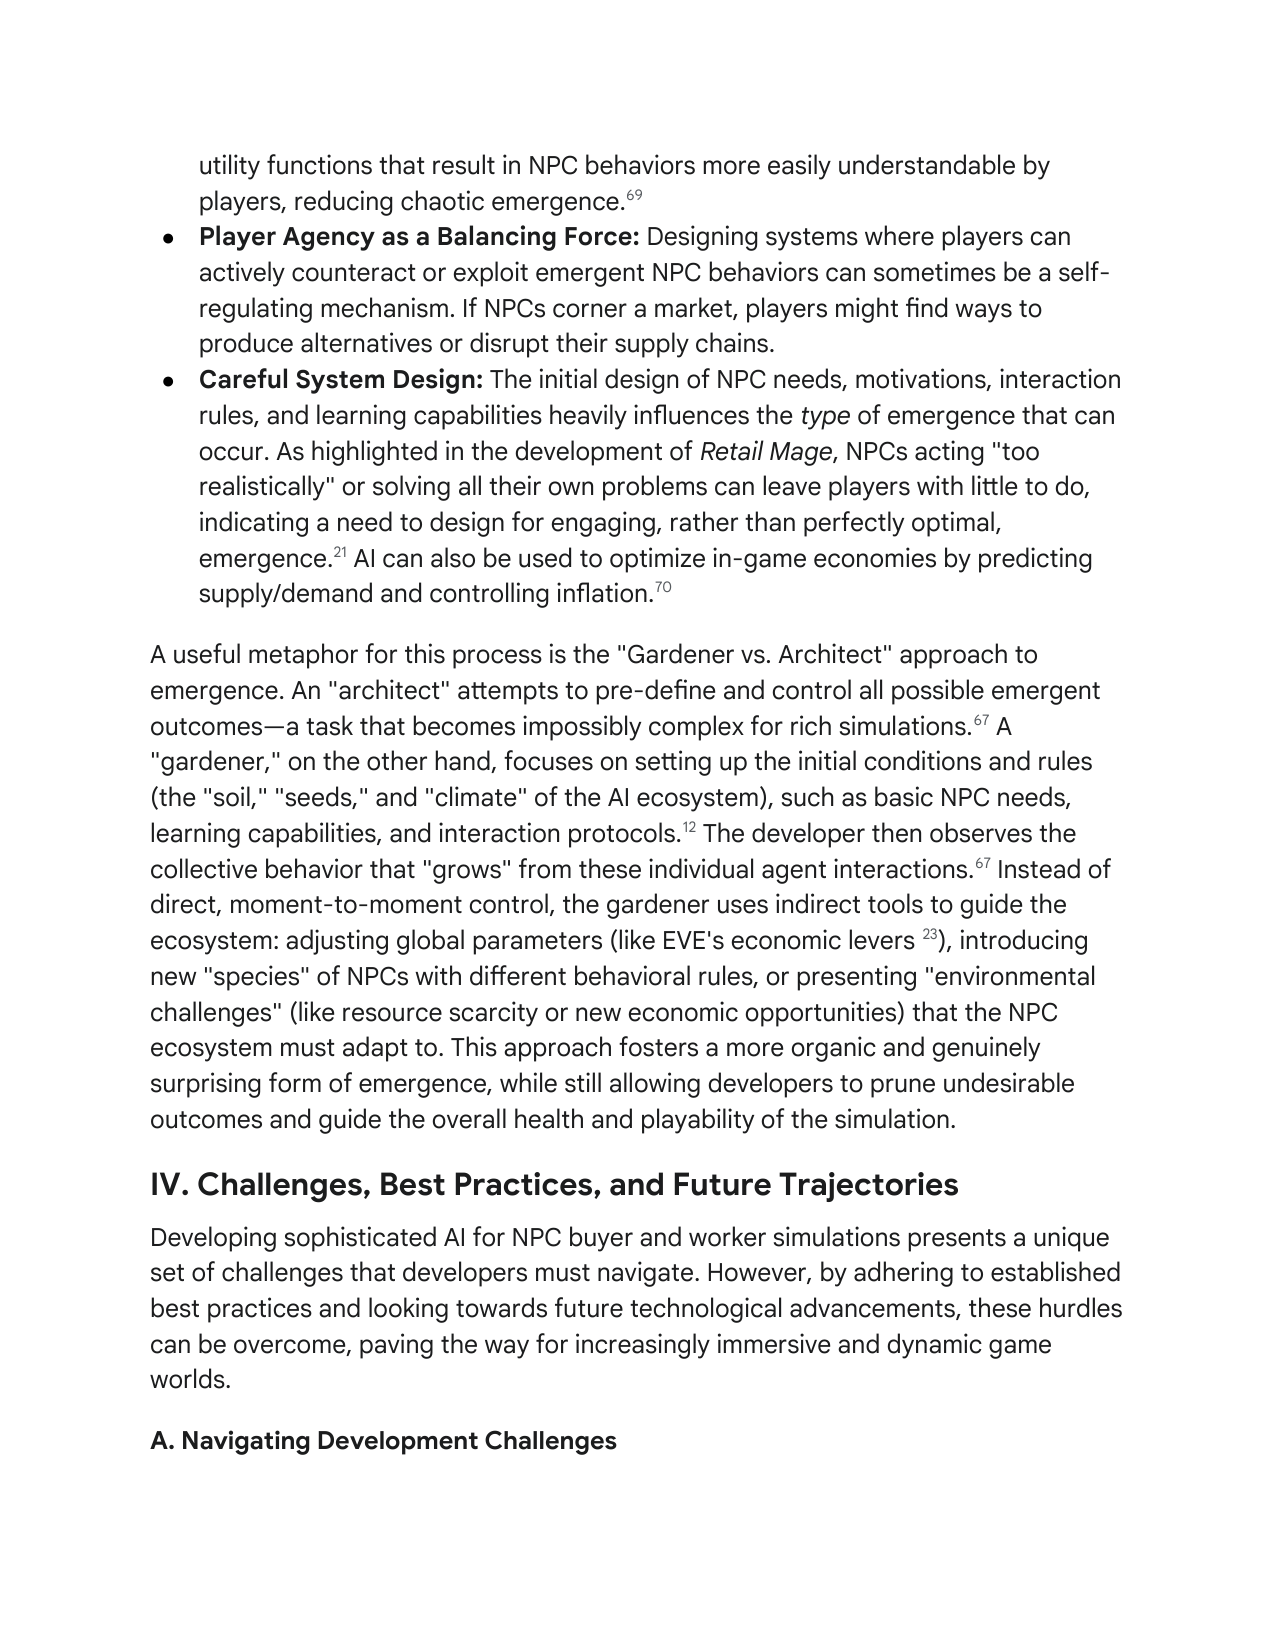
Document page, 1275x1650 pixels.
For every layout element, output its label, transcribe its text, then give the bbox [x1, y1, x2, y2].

subtitle A. Navigating Development Challenges [150, 1425, 1125, 1457]
list Careful System Design: The initial design of NPC needs, motivations, interaction rules, and learning capabilities heavily influences the type of emergence that can occur. As highlighted in the development of Retail Mage, NPCs acting "too realistically" or solving all their own problems can leave players with little to do, indicating a need to design for engaging, rather than perfectly optimal, emergence.21 AI can also be used to optimize in-game economies by predicting supply/demand and controlling inflation.70 [161, 364, 1125, 610]
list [161, 150, 1125, 217]
list Player Agency as a Balancing Force: Designing systems where players can actively counteract or exploit emergent NPC behaviors can sometimes be a self-regulating mechanism. If NPCs corner a market, players might find ways to produce alternatives or disrupt their supply chains. [161, 221, 1125, 360]
text Developing sophisticated AI for NPC buyer and worker simulations presents a unique set of challenges that developers must navigate. However, by adhering to established best practices and looking towards future technological advancements, these hurdles can be overcome, paving the way for increasingly immersive and dynamic game worlds. [150, 1222, 1125, 1396]
subtitle IV. Challenges, Best Practices, and Future Trajectories [150, 1165, 1125, 1204]
text A useful metaphor for this process is the "Gardener vs. Architect" approach to emergence. An "architect" attempts to pre-define and control all possible emergent outcomes—a task that becomes impossibly complex for rich simulations.67 A "gardener," on the other hand, focuses on setting up the initial conditions and rules (the "soil," "seeds," and "climate" of the AI ecosystem), such as basic NPC needs, learning capabilities, and interaction protocols.12 The developer then observes the collective behavior that "grows" from these individual agent interactions.67 Instead of direct, moment-to-moment control, the gardener uses indirect tools to guide the ecosystem: adjusting global parameters (like EVE's economic levers 23), introducing new "species" of NPCs with different behavioral rules, or presenting "environmental challenges" (like resource scarcity or new economic opportunities) that the NPC ecosystem must adapt to. This approach fosters a more organic and genuinely surprising form of emergence, while still allowing developers to prune undesirable outcomes and guide the overall health and playability of the simulation. [150, 639, 1125, 1135]
